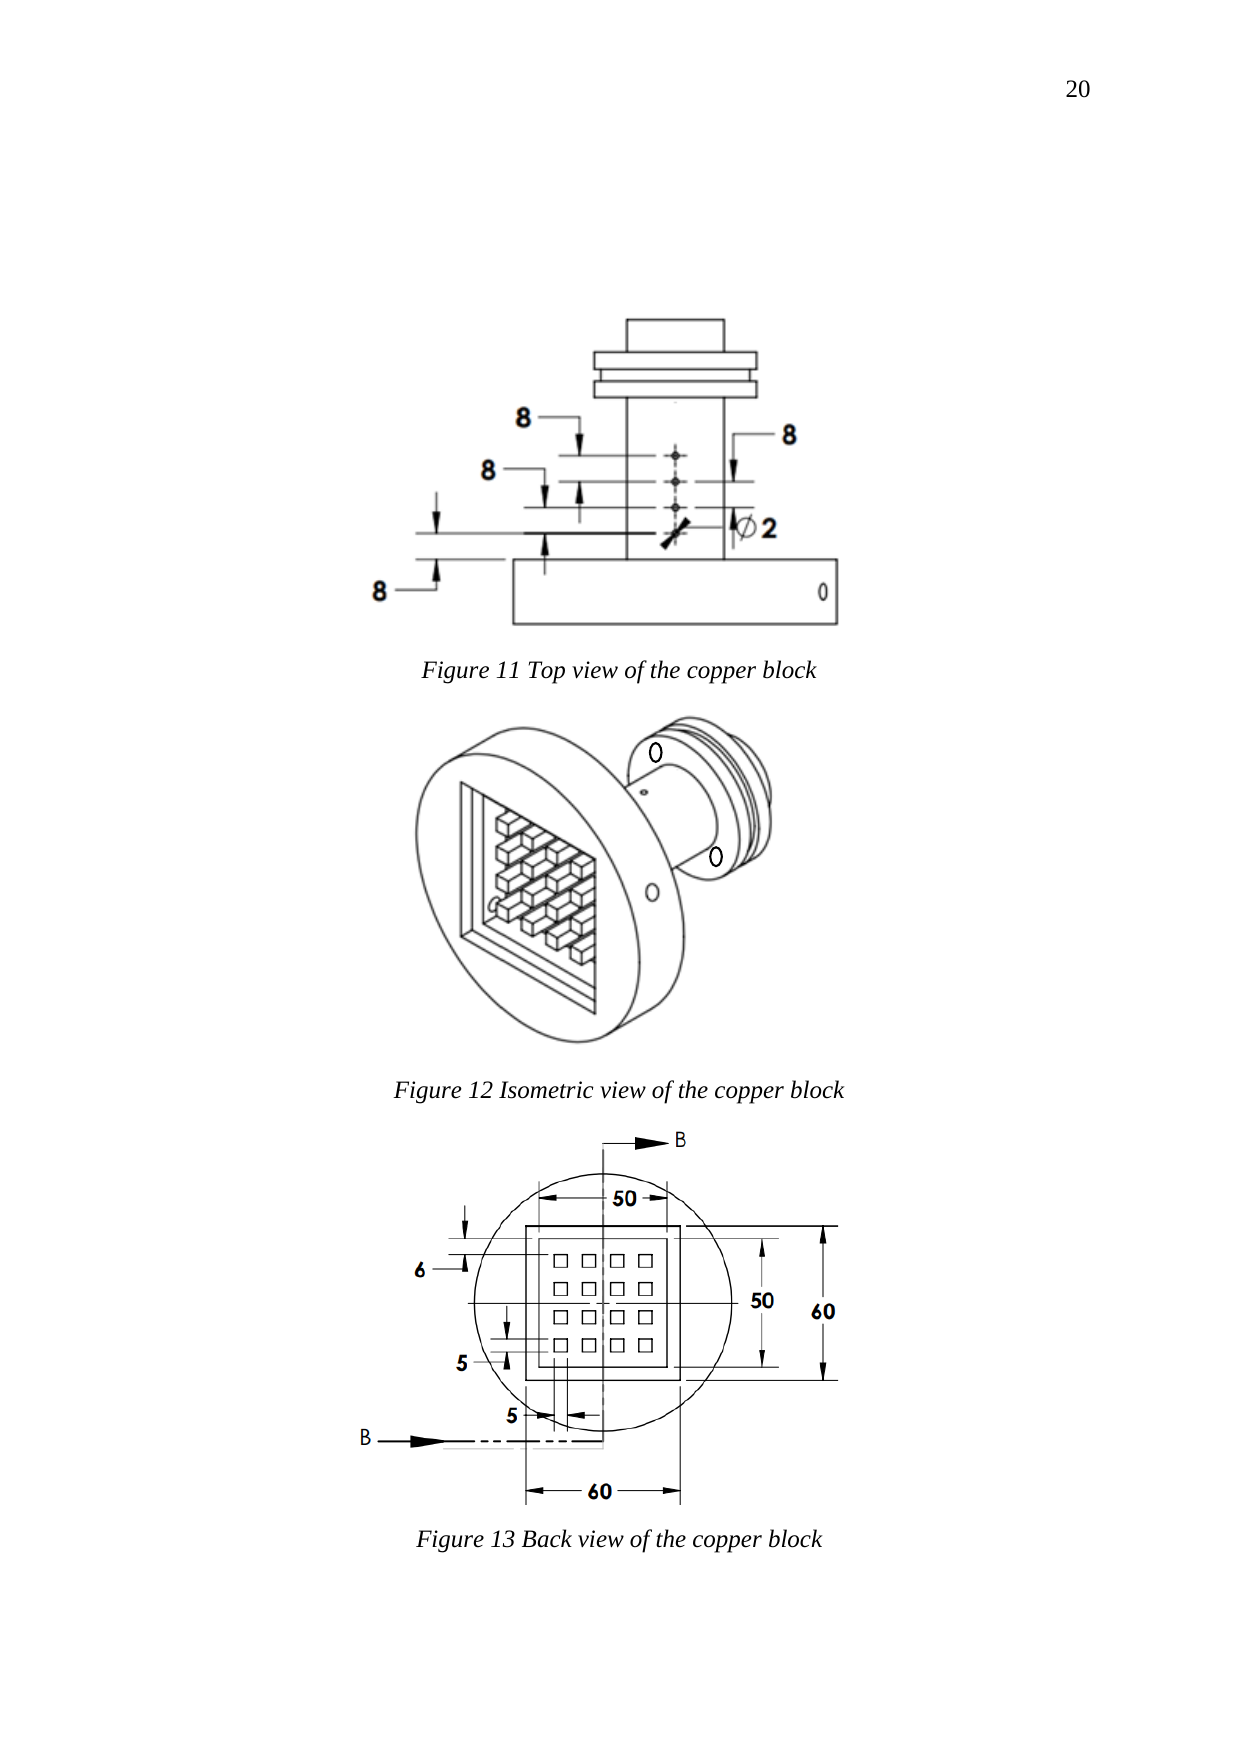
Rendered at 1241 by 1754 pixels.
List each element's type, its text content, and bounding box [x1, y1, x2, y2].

text Figure 11 Top view of the copper block [150, 656, 1090, 684]
text Figure 13 Back view of the copper block [150, 1524, 1090, 1553]
text Figure 12 Isometric view of the copper block [150, 1076, 1090, 1104]
picture [400, 705, 794, 1057]
picture [356, 1125, 839, 1505]
picture [367, 308, 873, 637]
